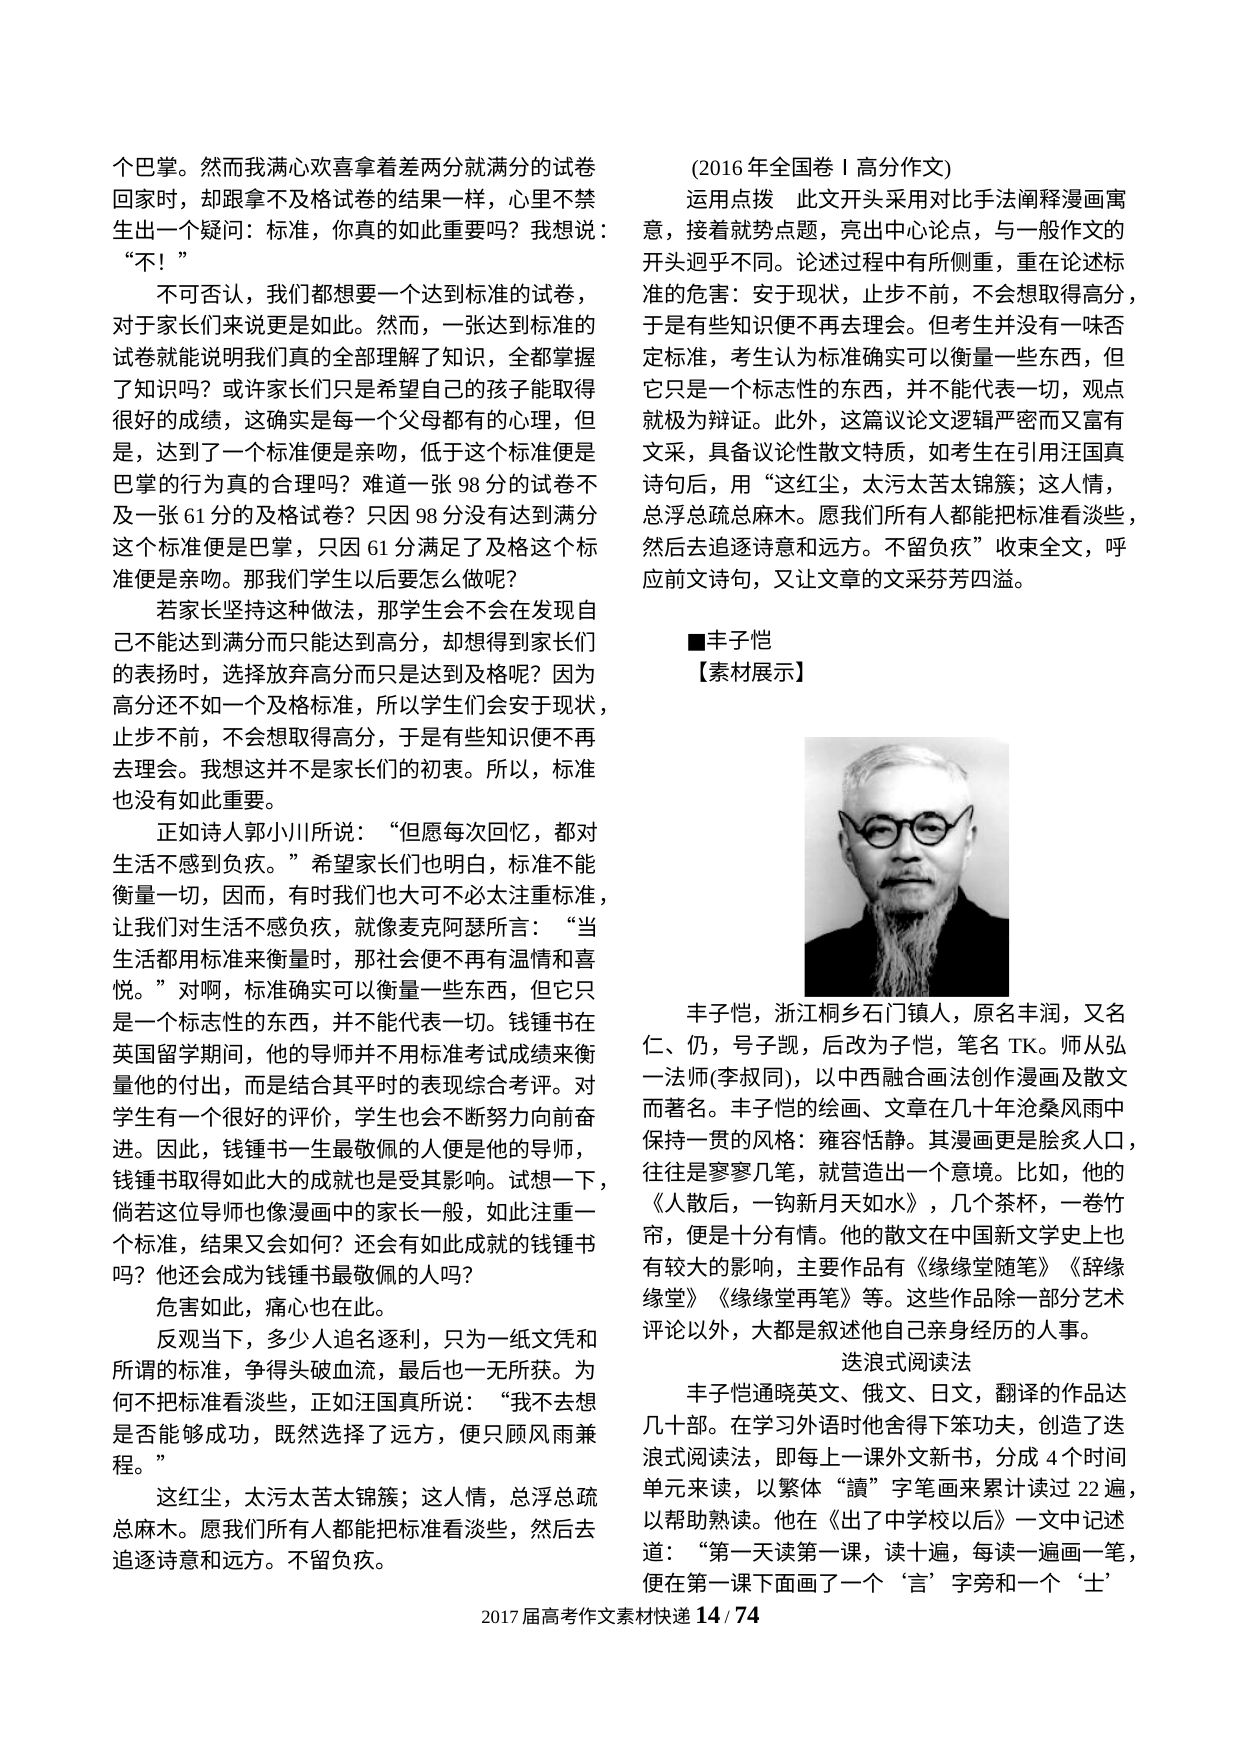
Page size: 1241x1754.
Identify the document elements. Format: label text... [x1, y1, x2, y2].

text (2016年全国卷Ⅰ高分作文) [642, 150, 1128, 182]
text 迭浪式阅读法 [642, 1345, 1128, 1376]
text 若家长坚持这种做法，那学生会不会在发现自己不能达到满分而只能达到高分，却想得到家长们的表扬时，选择放弃高分而只是达到及格呢？因为高分还不如一个及格标准，所以学生们会安于现状，止步不前，不会想取得高分，于是有些知识便不再去理会。我想这并不是家长们的初衷。所以，标准也没有如此重要。 [112, 593, 598, 815]
text 不可否认，我们都想要一个达到标准的试卷，对于家长们来说更是如此。然而，一张达到标准的试卷就能说明我们真的全部理解了知识，全都掌握了知识吗？或许家长们只是希望自己的孩子能取得很好的成绩，这确实是每一个父母都有的心理，但是，达到了一个标准便是亲吻，低于这个标准便是巴掌的行为真的合理吗？难道一张98分的试卷不及一张61分的及格试卷？只因98分没有达到满分这个标准便是巴掌，只因61分满足了及格这个标准便是亲吻。那我们学生以后要怎么做呢？ [112, 277, 598, 593]
text ■丰子恺 [642, 623, 1128, 655]
text 丰子恺，浙江桐乡石门镇人，原名丰润，又名仁、仍，号子觊，后改为子恺，笔名TK。师从弘一法师(李叔同)，以中西融合画法创作漫画及散文而著名。丰子恺的绘画、文章在几十年沧桑风雨中保持一贯的风格：雍容恬静。其漫画更是脍炙人口，往往是寥寥几笔，就营造出一个意境。比如，他的《人散后，一钩新月天如水》，几个茶杯，一卷竹帘，便是十分有情。他的散文在中国新文学史上也有较大的影响，主要作品有《缘缘堂随笔》《辞缘缘堂》《缘缘堂再笔》等。这些作品除一部分艺术评论以外，大都是叙述他自己亲身经历的人事。 [642, 996, 1128, 1345]
text 【素材展示】 [642, 655, 1128, 687]
text 危害如此，痛心也在此。 [112, 1290, 598, 1322]
text 当我们拿着满分试卷回家后，家长的亲吻源源不断；但当拿到一张不及格试卷时，得到的只是一个巴掌。然而我满心欢喜拿着差两分就满分的试卷回家时，却跟拿不及格试卷的结果一样，心里不禁生出一个疑问：标准，你真的如此重要吗？我想说：“不！” [112, 150, 598, 277]
text 这红尘，太污太苦太锦簇；这人情，总浮总疏总麻木。愿我们所有人都能把标准看淡些，然后去追逐诗意和远方。不留负疚。 [112, 1480, 598, 1575]
text 运用点拨 此文开头采用对比手法阐释漫画寓意，接着就势点题，亮出中心论点，与一般作文的开头迥乎不同。论述过程中有所侧重，重在论述标准的危害：安于现状，止步不前，不会想取得高分，于是有些知识便不再去理会。但考生并没有一味否定标准，考生认为标准确实可以衡量一些东西，但它只是一个标志性的东西，并不能代表一切，观点就极为辩证。此外，这篇议论文逻辑严密而又富有文采，具备议论性散文特质，如考生在引用汪国真诗句后，用“这红尘，太污太苦太锦簇；这人情，总浮总疏总麻木。愿我们所有人都能把标准看淡些，然后去追逐诗意和远方。不留负疚”收束全文，呼应前文诗句，又让文章的文采芬芳四溢。 [642, 182, 1128, 593]
text 反观当下，多少人追名逐利，只为一纸文凭和所谓的标准，争得头破血流，最后也一无所获。为何不把标准看淡些，正如汪国真所说：“我不去想是否能够成功，既然选择了远方，便只顾风雨兼程。” [112, 1322, 598, 1480]
picture [804, 737, 1010, 997]
text 正如诗人郭小川所说：“但愿每次回忆，都对生活不感到负疚。”希望家长们也明白，标准不能衡量一切，因而，有时我们也大可不必太注重标准，让我们对生活不感负疚，就像麦克阿瑟所言：“当生活都用标准来衡量时，那社会便不再有温情和喜悦。”对啊，标准确实可以衡量一些东西，但它只是一个标志性的东西，并不能代表一切。钱锺书在英国留学期间，他的导师并不用标准考试成绩来衡量他的付出，而是结合其平时的表现综合考评。对学生有一个很好的评价，学生也会不断努力向前奋进。因此，钱锺书一生最敬佩的人便是他的导师，钱锺书取得如此大的成就也是受其影响。试想一下，倘若这位导师也像漫画中的家长一般，如此注重一个标准，结果又会如何？还会有如此成就的钱锺书吗？他还会成为钱锺书最敬佩的人吗？ [112, 815, 598, 1290]
